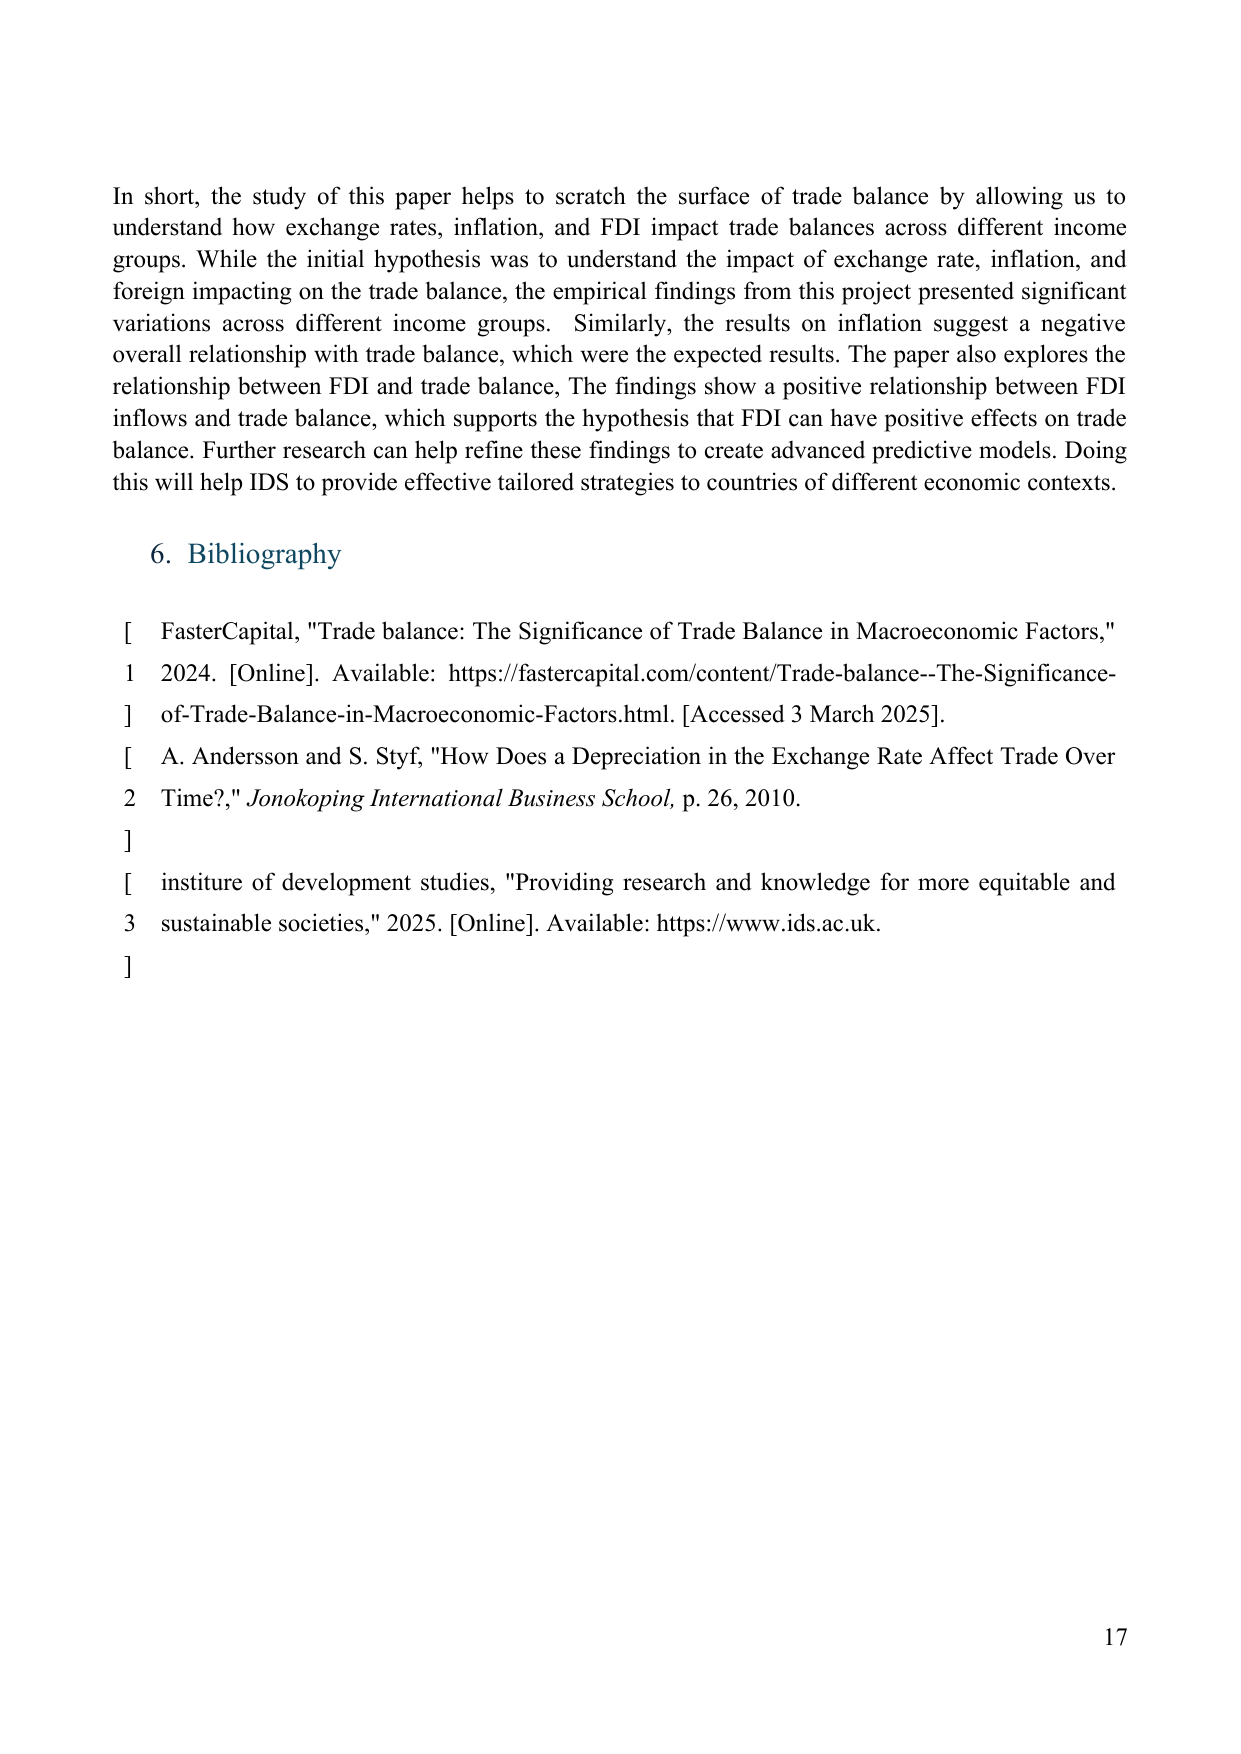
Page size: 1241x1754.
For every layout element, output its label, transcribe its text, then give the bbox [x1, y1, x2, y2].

text In short, the study of this paper helps to scratch the surface of trade balance by allowing us to understand how exchange rates, inflation, and FDI impact trade balances across different income groups. While the initial hypothesis was to understand the impact of exchange rate, inflation, and foreign impacting on the trade balance, the empirical findings from this project presented significant variations across different income groups. Similarly, the results on inflation suggest a negative overall relationship with trade balance, which were the expected results. The paper also explores the relationship between FDI and trade balance, The findings show a positive relationship between FDI inflows and trade balance, which supports the hypothesis that FDI can have positive effects on trade balance. Further research can help refine these findings to create advanced predictive models. Doing this will help IDS to provide effective tailored strategies to countries of different economic contexts. [112, 150, 1128, 495]
table_header FasterCapital, "Trade balance: The Significance of Trade Balance in Macroeconomic Factors," 2024. [Online]. Available: https://fastercapital.com/content/Trade-balance--The-Significance-of-Trade-Balance-in-Macroeconomic-Factors.html. [Accessed 3 March 2025]. [149, 618, 1128, 742]
subtitle Bibliography [150, 537, 1128, 569]
table_cell institure of development studies, "Providing research and knowledge for more equitable and sustainable societies," 2025. [Online]. Available: https://www.ids.ac.uk. [149, 868, 1128, 993]
table_cell A. Andersson and S. Styf, "How Does a Depreciation in the Exchange Rate Affect Trade Over Time?," Jonokoping International Business School, p. 26, 2010. [149, 743, 1128, 868]
table_cell [3] [113, 868, 149, 993]
table_cell [2] [113, 743, 149, 868]
table_header [1] [113, 618, 149, 742]
